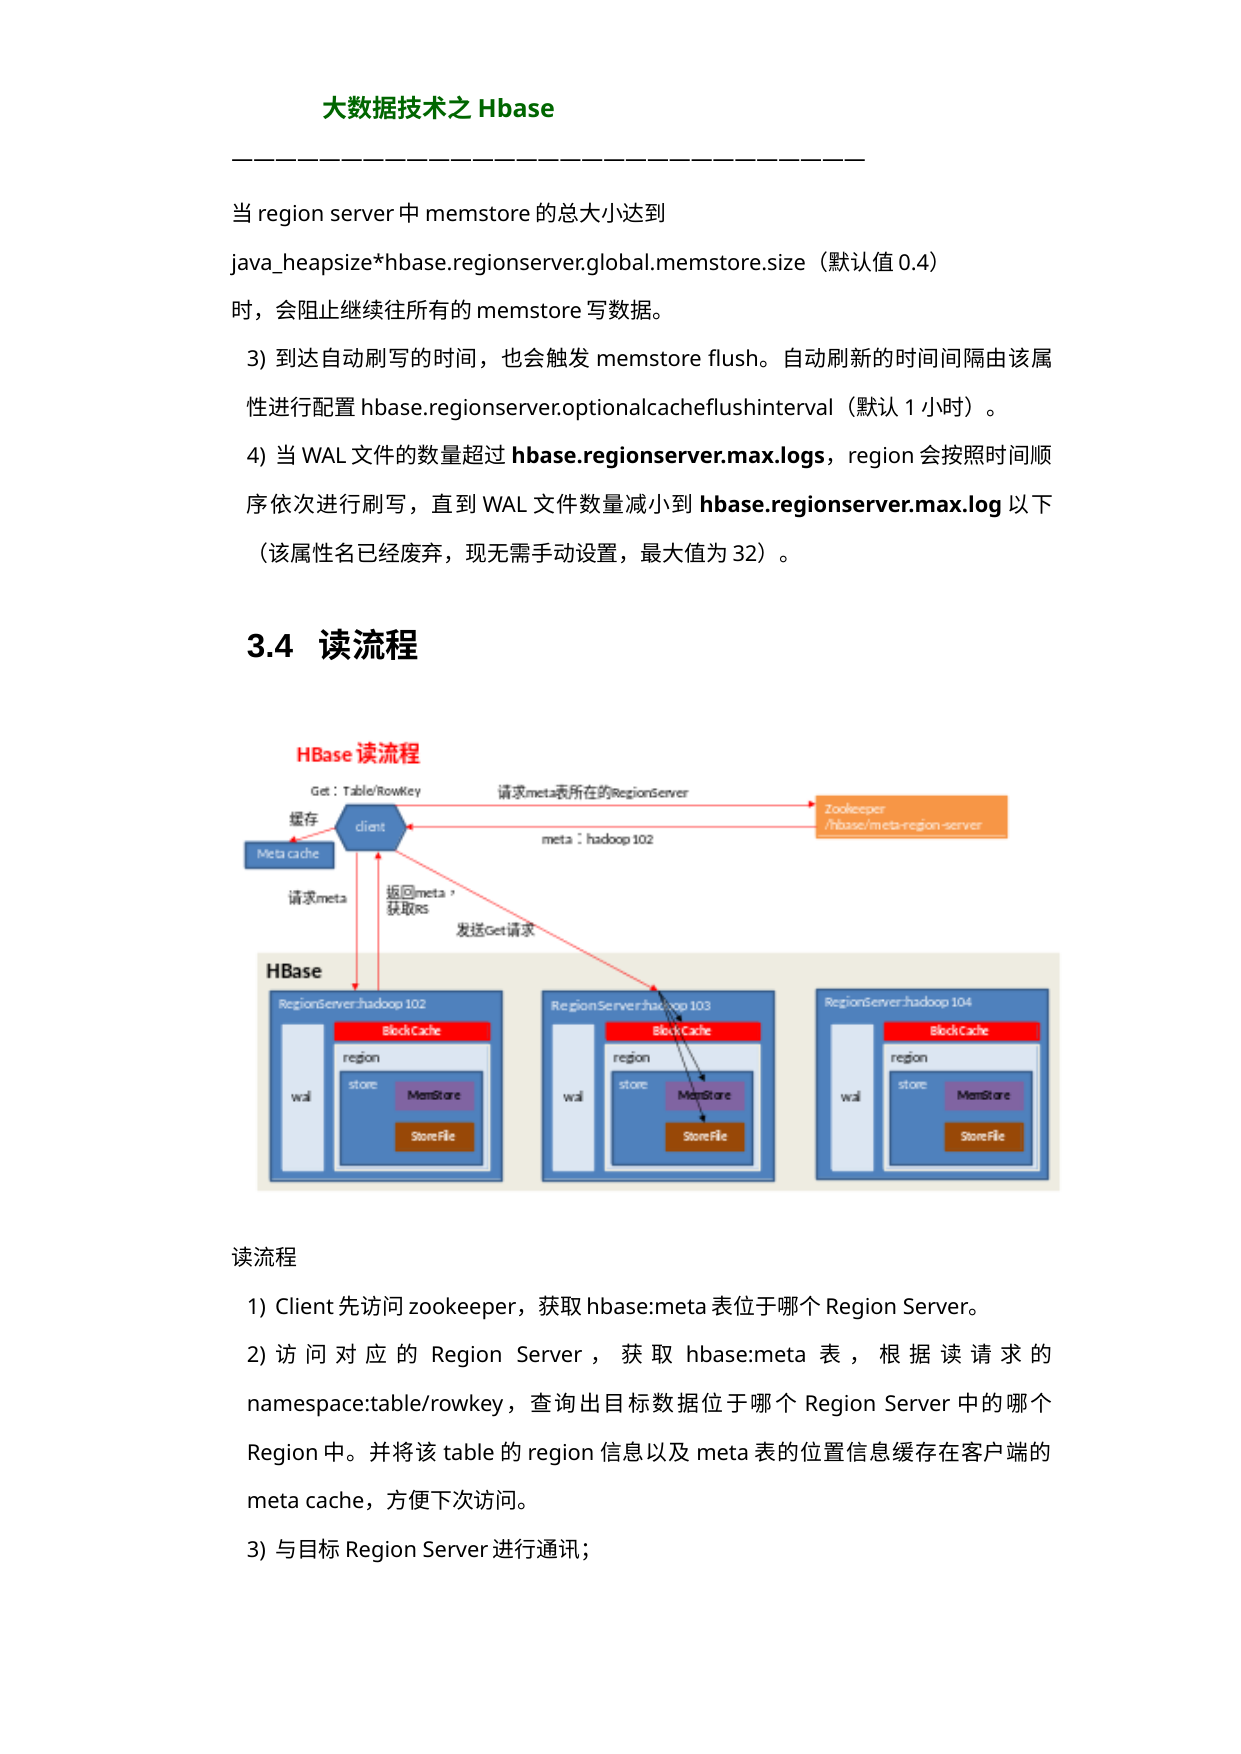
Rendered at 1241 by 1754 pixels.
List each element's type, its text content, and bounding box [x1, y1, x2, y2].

text Client先访问zookeeper，获取hbase:meta表位于哪个Region Server。 [247, 1288, 1053, 1321]
text 时，会阻止继续往所有的memstore写数据。 [187, 292, 1053, 325]
text 当WAL文件的数量超过hbase.regionserver.max.logs，region会按照时间顺序依次进行刷写，直到WAL文件数量减小到hbase.regionserver.max.log以下（该属性名已经废弃，现无需手动设置，最大值为32）。 [247, 438, 1053, 568]
text 当region server中memstore的总大小达到 [187, 196, 1053, 228]
text 与目标Region Server进行通讯； [247, 1531, 1053, 1564]
text 到达自动刷写的时间，也会触发memstore flush。自动刷新的时间间隔由该属性进行配置hbase.regionserver.optionalcacheflushinterval（默认1小时）。 [247, 341, 1053, 422]
text 读流程 [187, 1240, 1053, 1272]
text 访问对应的Region Server，获取hbase:meta表，根据读请求的namespace:table/rowkey，查询出目标数据位于哪个Region Server中的哪个Region中。并将该table的region信息以及meta表的位置信息缓存在客户端的meta cache，方便下次访问。 [247, 1337, 1053, 1515]
subtitle 读流程 [247, 611, 1053, 676]
text java_heapsize*hbase.regionserver.global.memstore.size（默认值0.4） [187, 244, 1053, 277]
